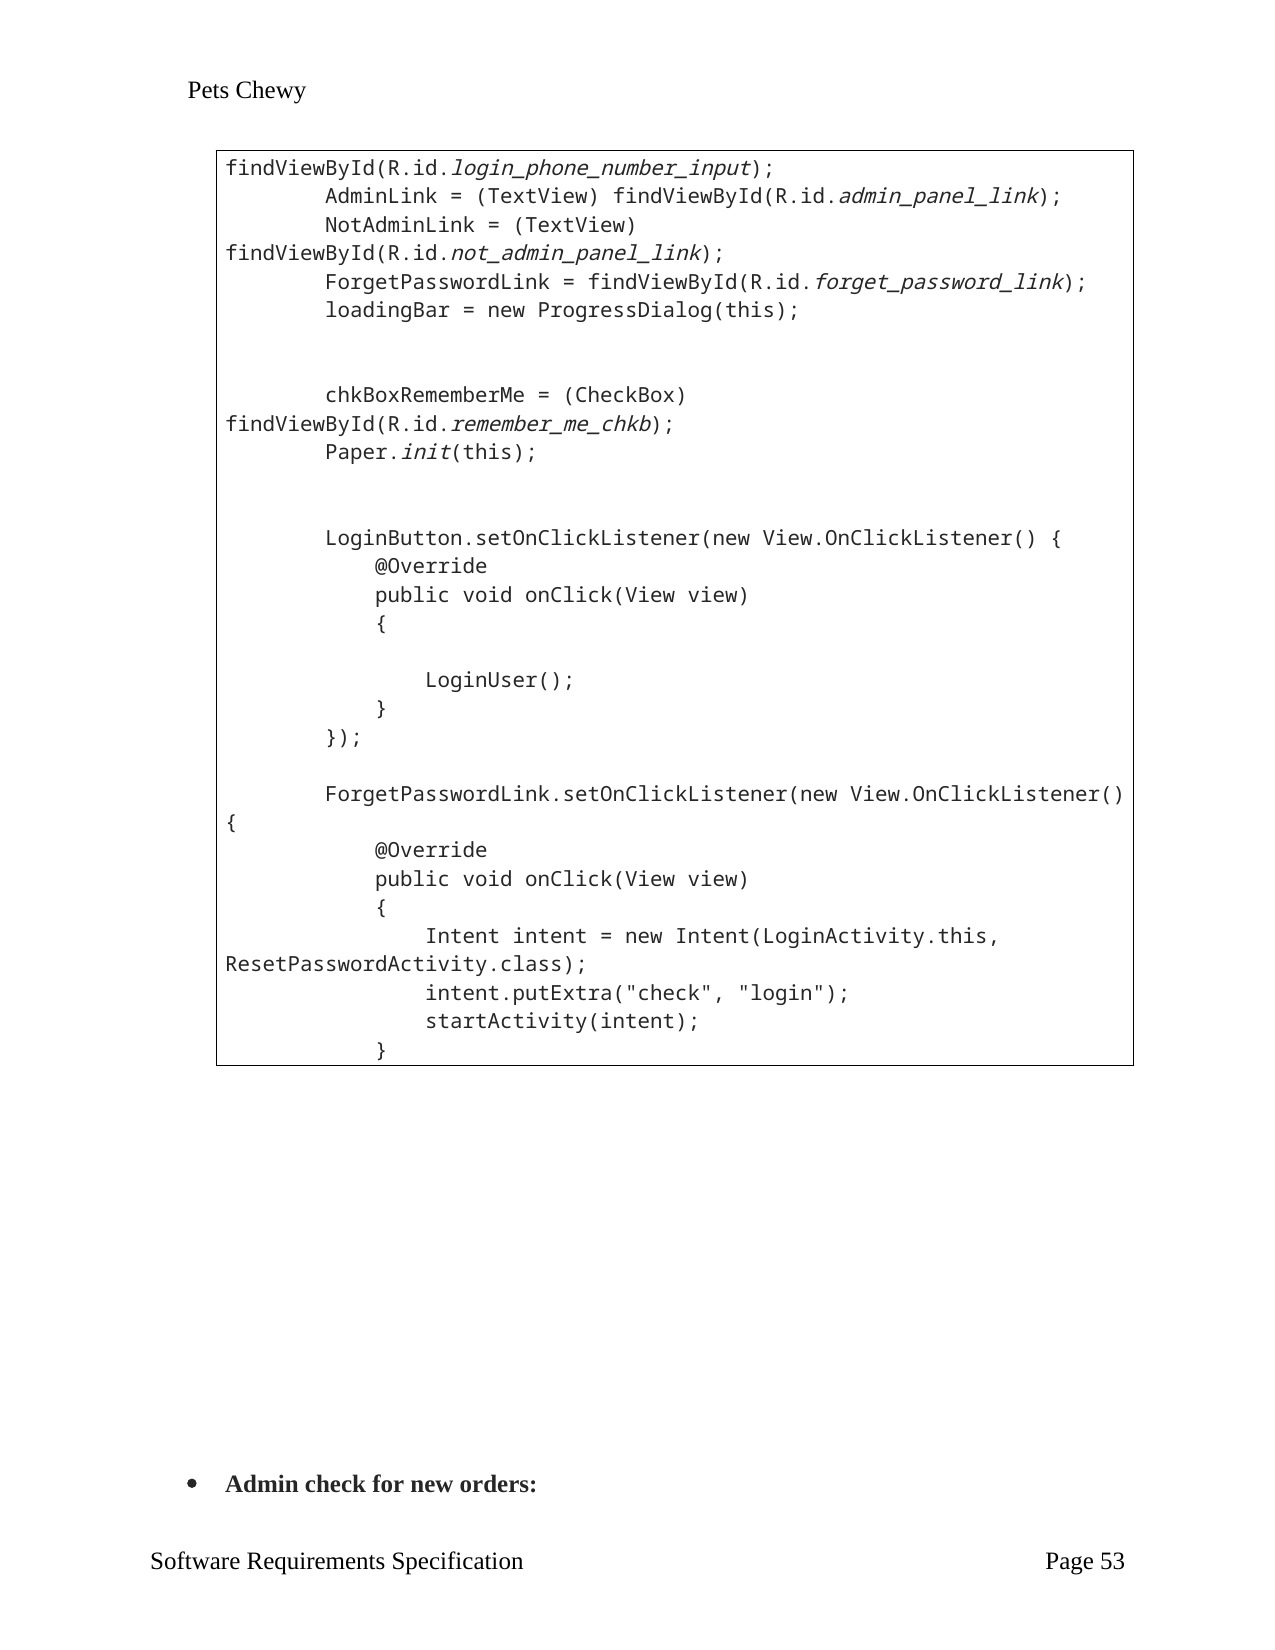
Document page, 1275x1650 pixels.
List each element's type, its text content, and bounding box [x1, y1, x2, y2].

list Admin check for new orders: [187, 1469, 1125, 1497]
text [217, 151, 1133, 1065]
